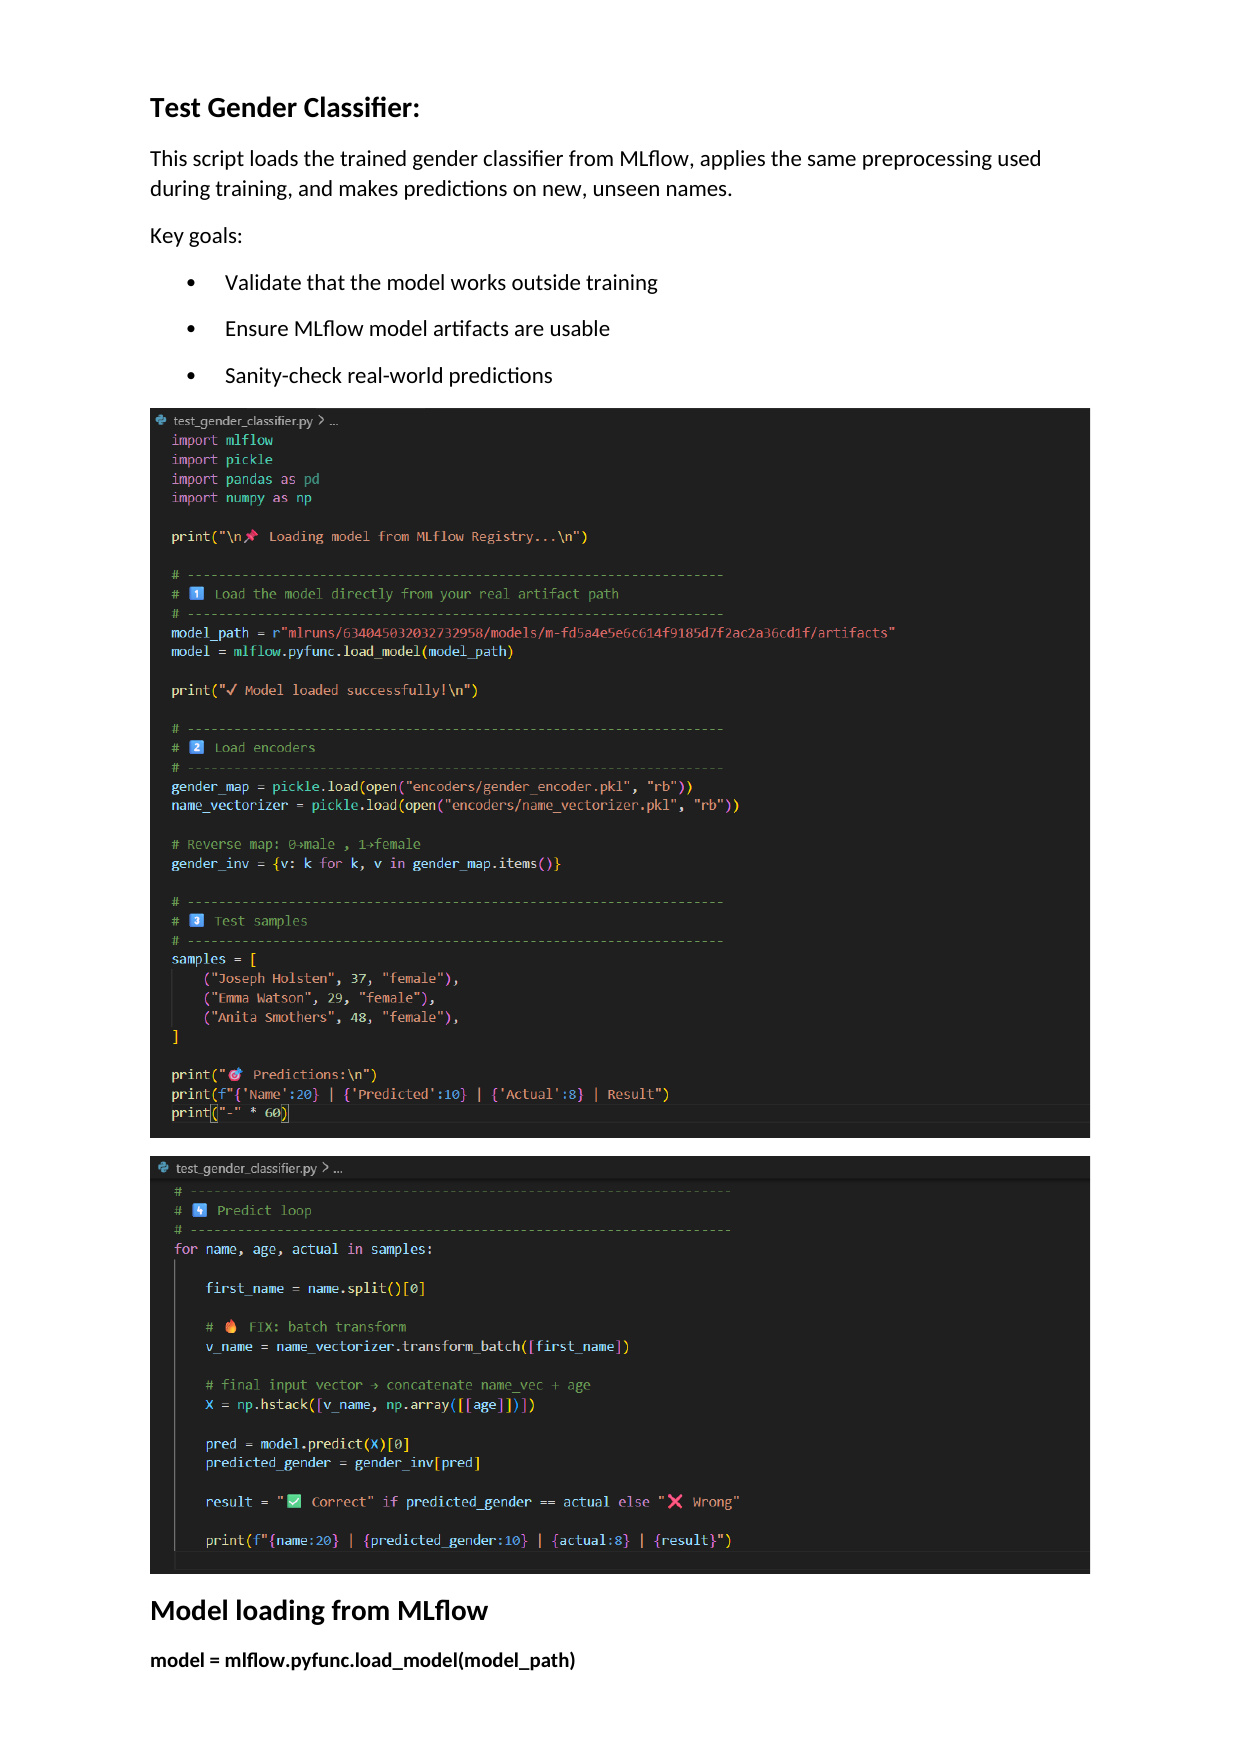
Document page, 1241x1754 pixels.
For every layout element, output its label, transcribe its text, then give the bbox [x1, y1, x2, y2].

text Test Gender Classifier: [150, 89, 1090, 124]
picture [150, 1156, 1091, 1574]
list Validate that the model works outside training [187, 268, 1090, 296]
text model = mlflow.pyfunc.load_model(model_path) [150, 1647, 1090, 1673]
text Model loading from MLflow [150, 1592, 1090, 1628]
text This script loads the trained gender classifier from MLflow, applies the same preprocessing used during training, and makes predictions on new, unseen names. [150, 144, 1090, 202]
list Sanity-check real-world predictions [187, 361, 1090, 389]
list Ensure MLflow model artifacts are usable [187, 314, 1090, 343]
picture [150, 408, 1091, 1138]
text Key goals: [150, 221, 1090, 249]
